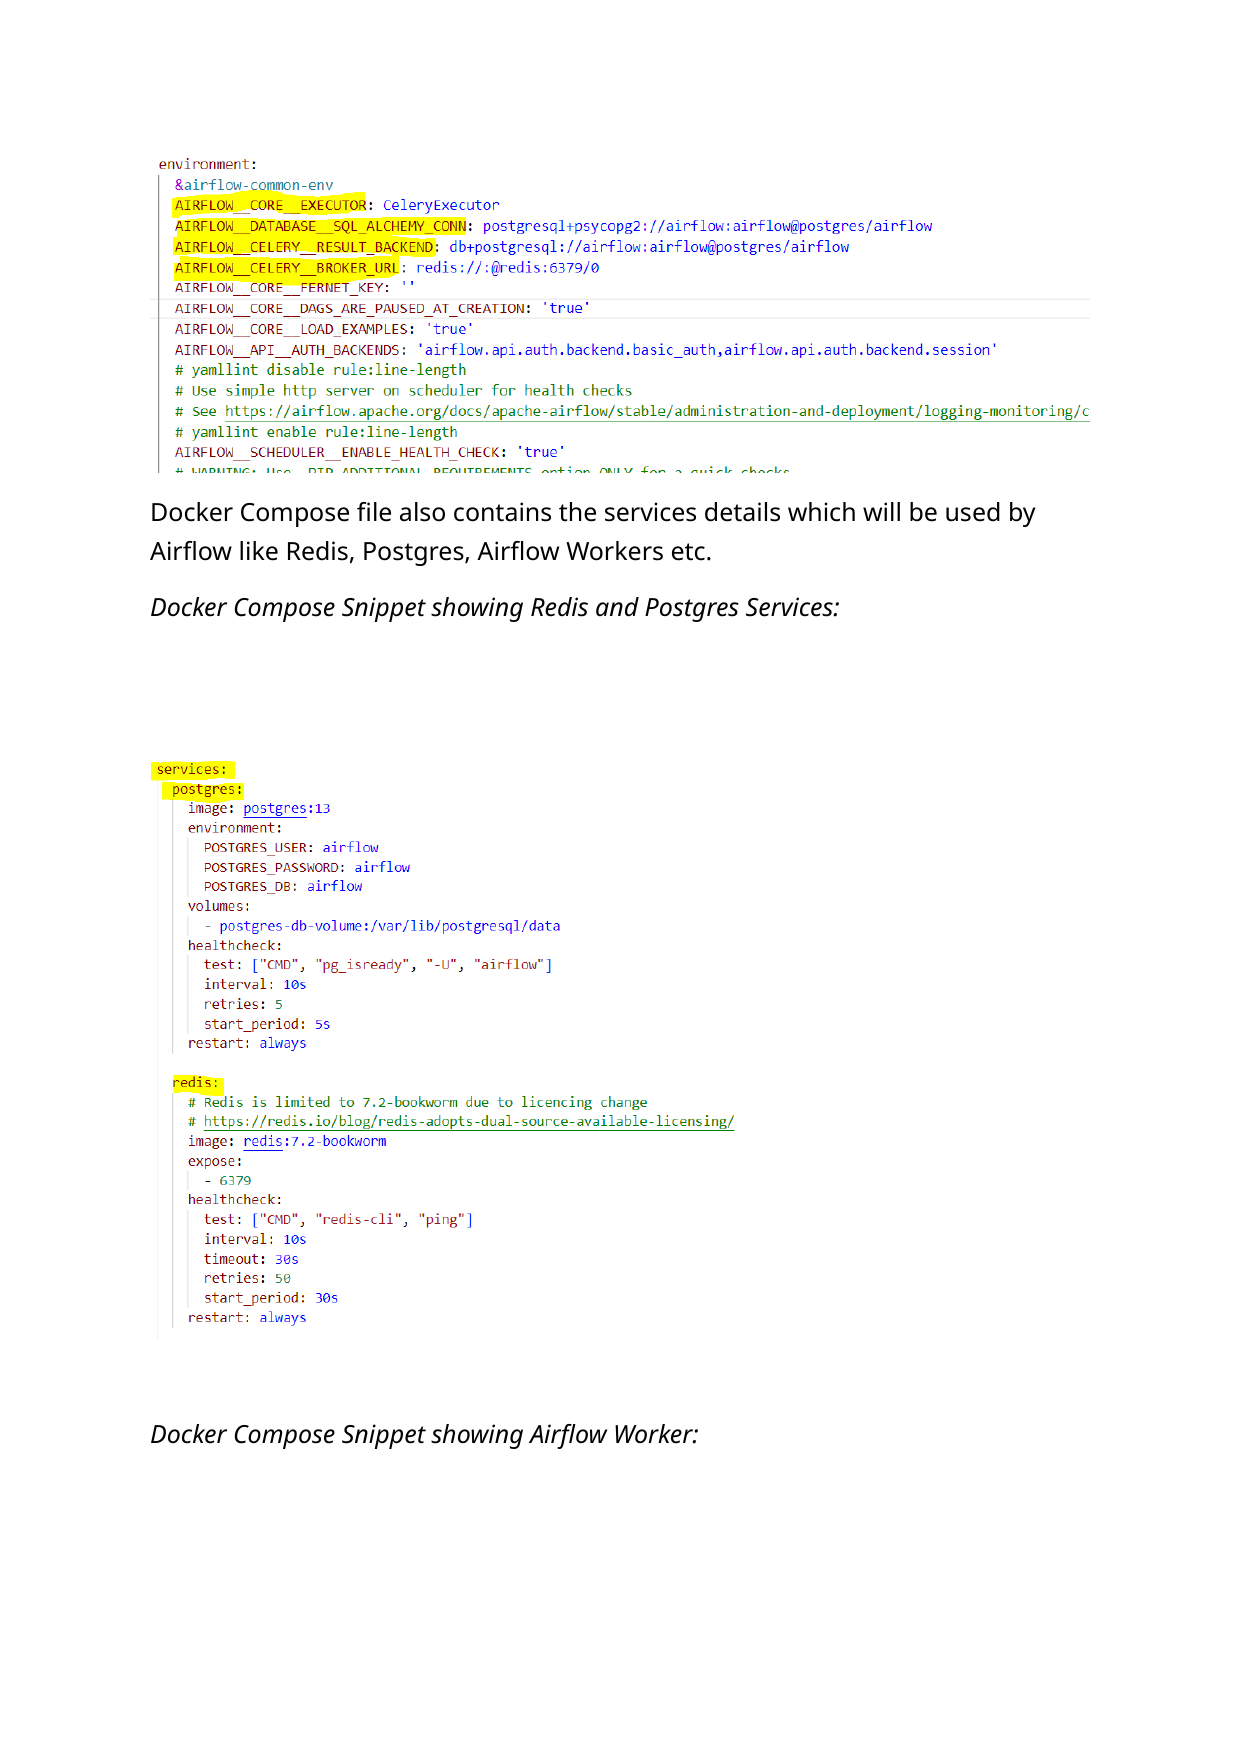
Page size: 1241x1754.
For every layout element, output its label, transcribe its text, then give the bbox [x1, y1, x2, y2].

picture [150, 150, 1091, 473]
text Docker Compose file also contains the services details which will be used by Airflow like Redis, Postgres, Airflow Workers etc. [150, 495, 1090, 568]
text Docker Compose Snippet showing Redis and Postgres Services: [150, 590, 1090, 624]
text Docker Compose Snippet showing Airflow Worker: [150, 1417, 1090, 1451]
picture [150, 757, 766, 1340]
